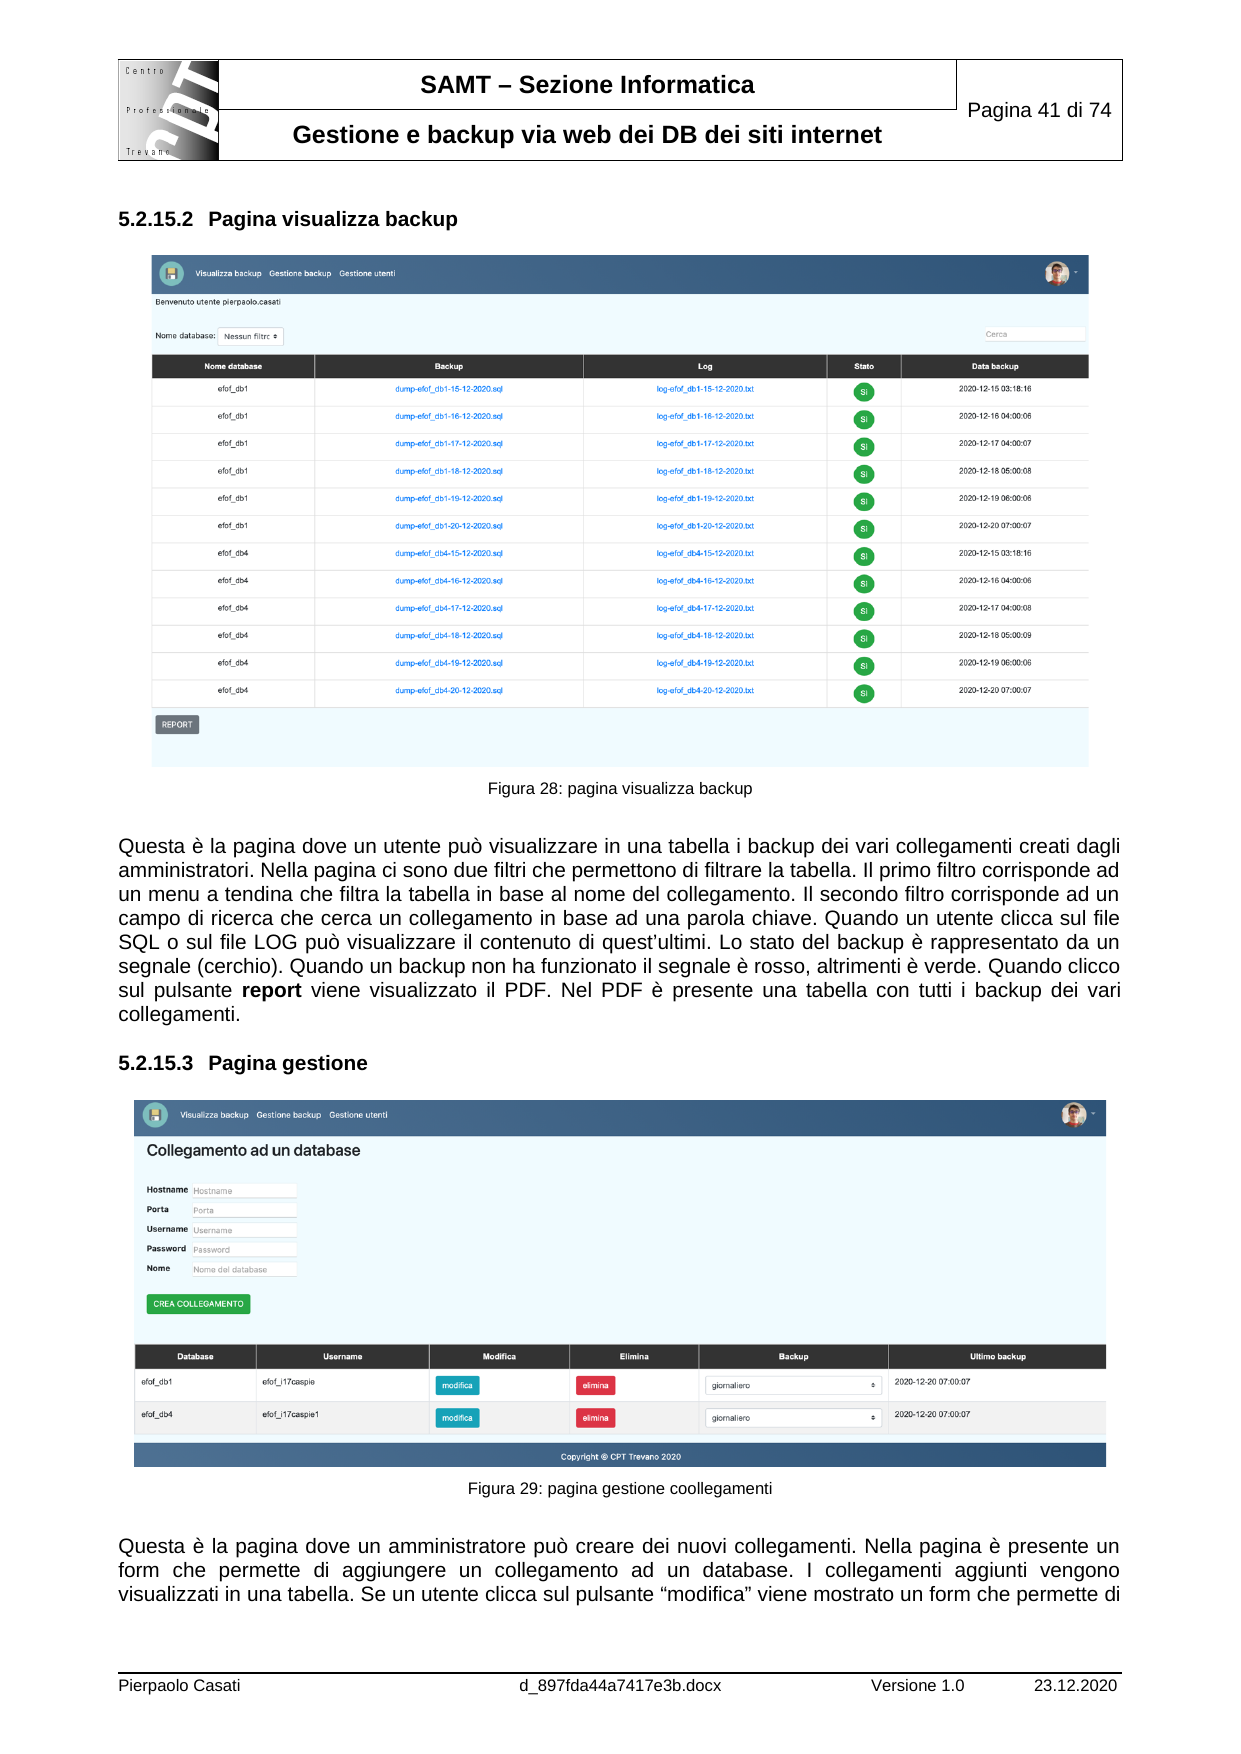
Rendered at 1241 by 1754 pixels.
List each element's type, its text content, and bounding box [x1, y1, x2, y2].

text Questa è la pagina dove un utente può visualizzare in una tabella i backup dei vari collegamenti creati dagli amministratori. Nella pagina ci sono due filtri che permettono di filtrare la tabella. Il primo filtro corrisponde ad un menu a tendina che filtra la tabella in base al nome del collegamento. Il secondo filtro corrisponde ad un campo di ricerca che cerca un collegamento in base ad una parola chiave. Quando un utente clicca sul file SQL o sul file LOG può visualizzare il contenuto di quest’ultimi. Lo stato del backup è rappresentato da un segnale (cerchio). Quando un backup non ha funzionato il segnale è rosso, altrimenti è verde. Quando clicco sul pulsante report viene visualizzato il PDF. Nel PDF è presente una tabella con tutti i backup dei vari collegamenti. [118, 834, 1122, 1026]
subtitle Pagina visualizza backup [118, 207, 1122, 231]
picture [134, 1100, 1107, 1467]
subtitle Pagina gestione [118, 1051, 1122, 1075]
picture [118, 60, 219, 160]
picture [151, 255, 1089, 767]
